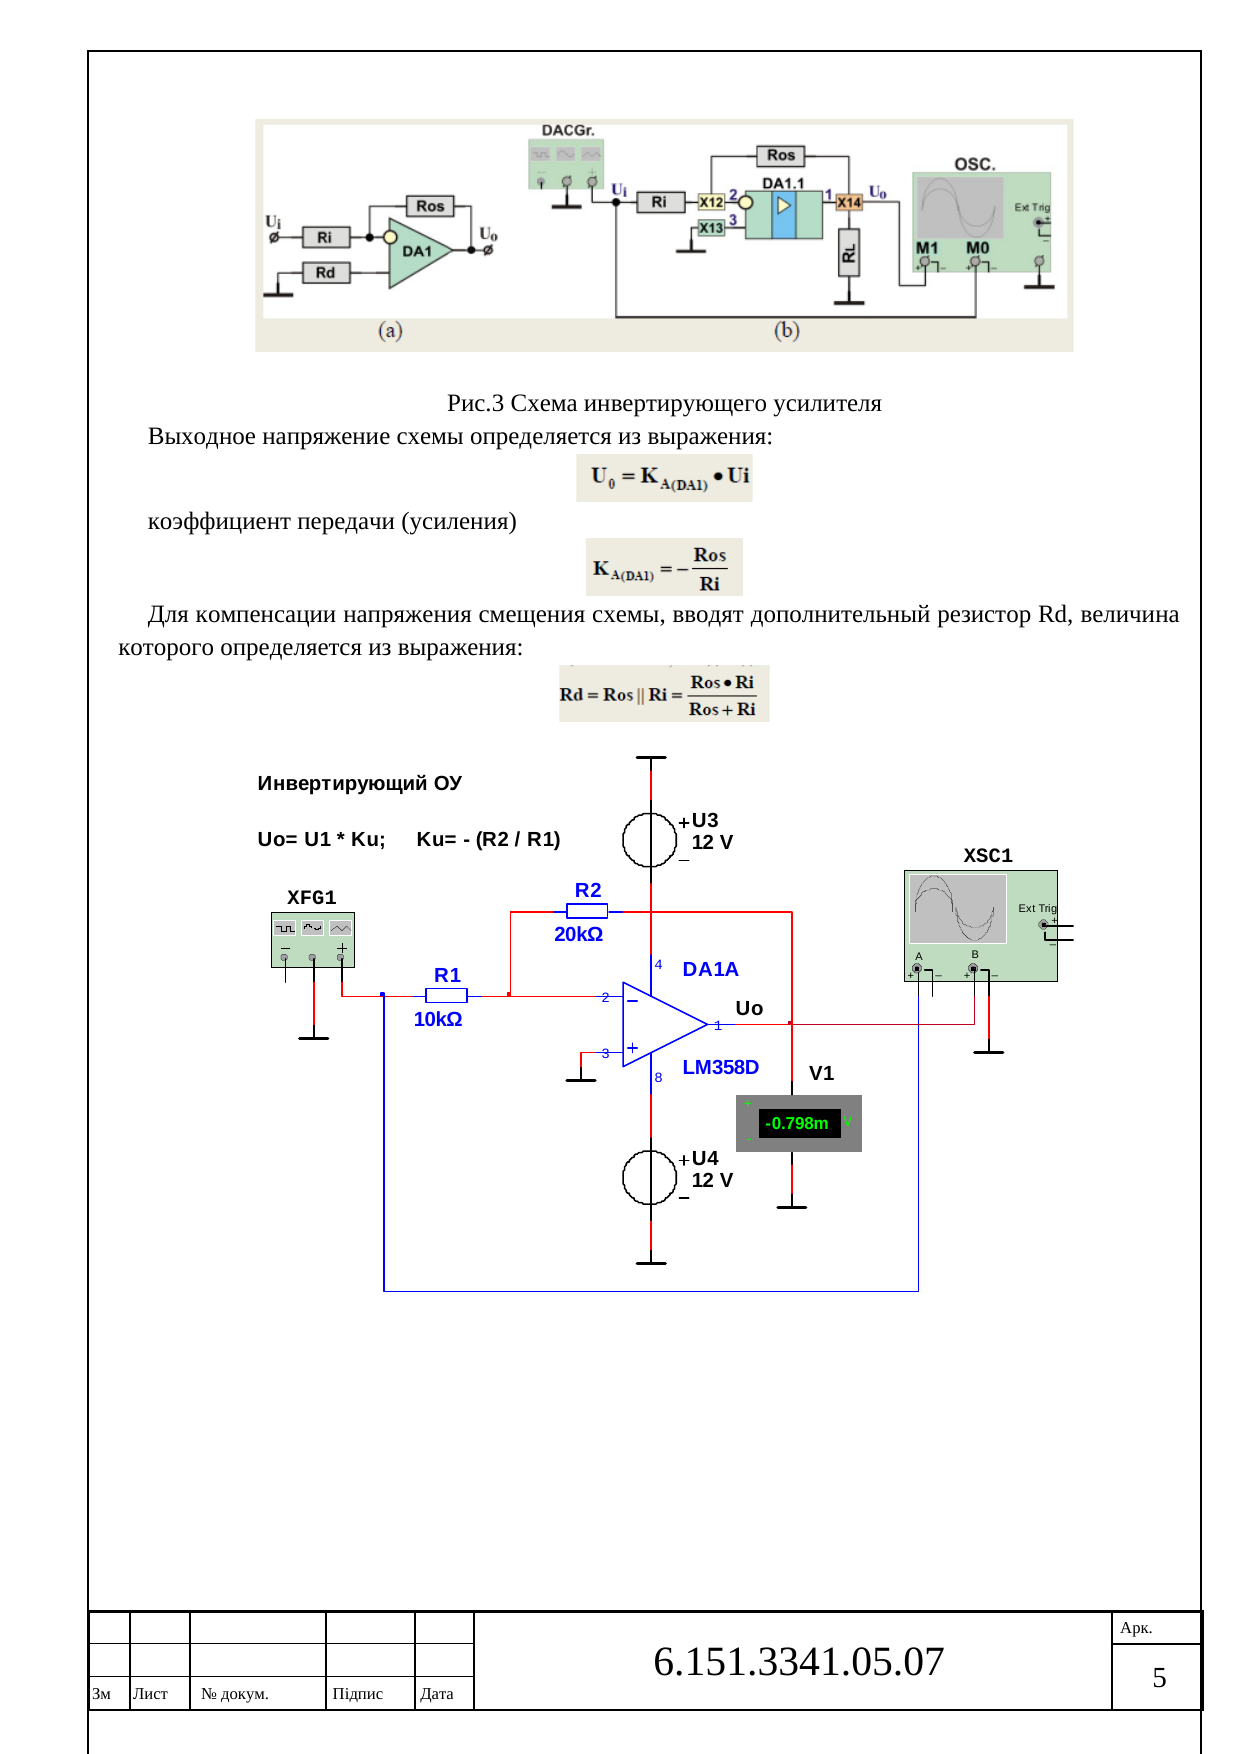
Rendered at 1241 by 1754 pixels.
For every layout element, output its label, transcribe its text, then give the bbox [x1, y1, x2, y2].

text коэффициент передачи (усиления) [118, 506, 1181, 535]
text Рис.3 Схема инвертирующего усилителя [118, 388, 1181, 417]
text Для компенсации напряжения смещения схемы, вводят дополнительный резистор Rd, величина которого определяется из выражения: [118, 599, 1181, 661]
picture [576, 454, 753, 502]
picture [255, 119, 1074, 352]
picture [559, 665, 770, 722]
text Выходное напряжение схемы определяется из выражения: [118, 421, 1181, 450]
picture [585, 538, 744, 596]
